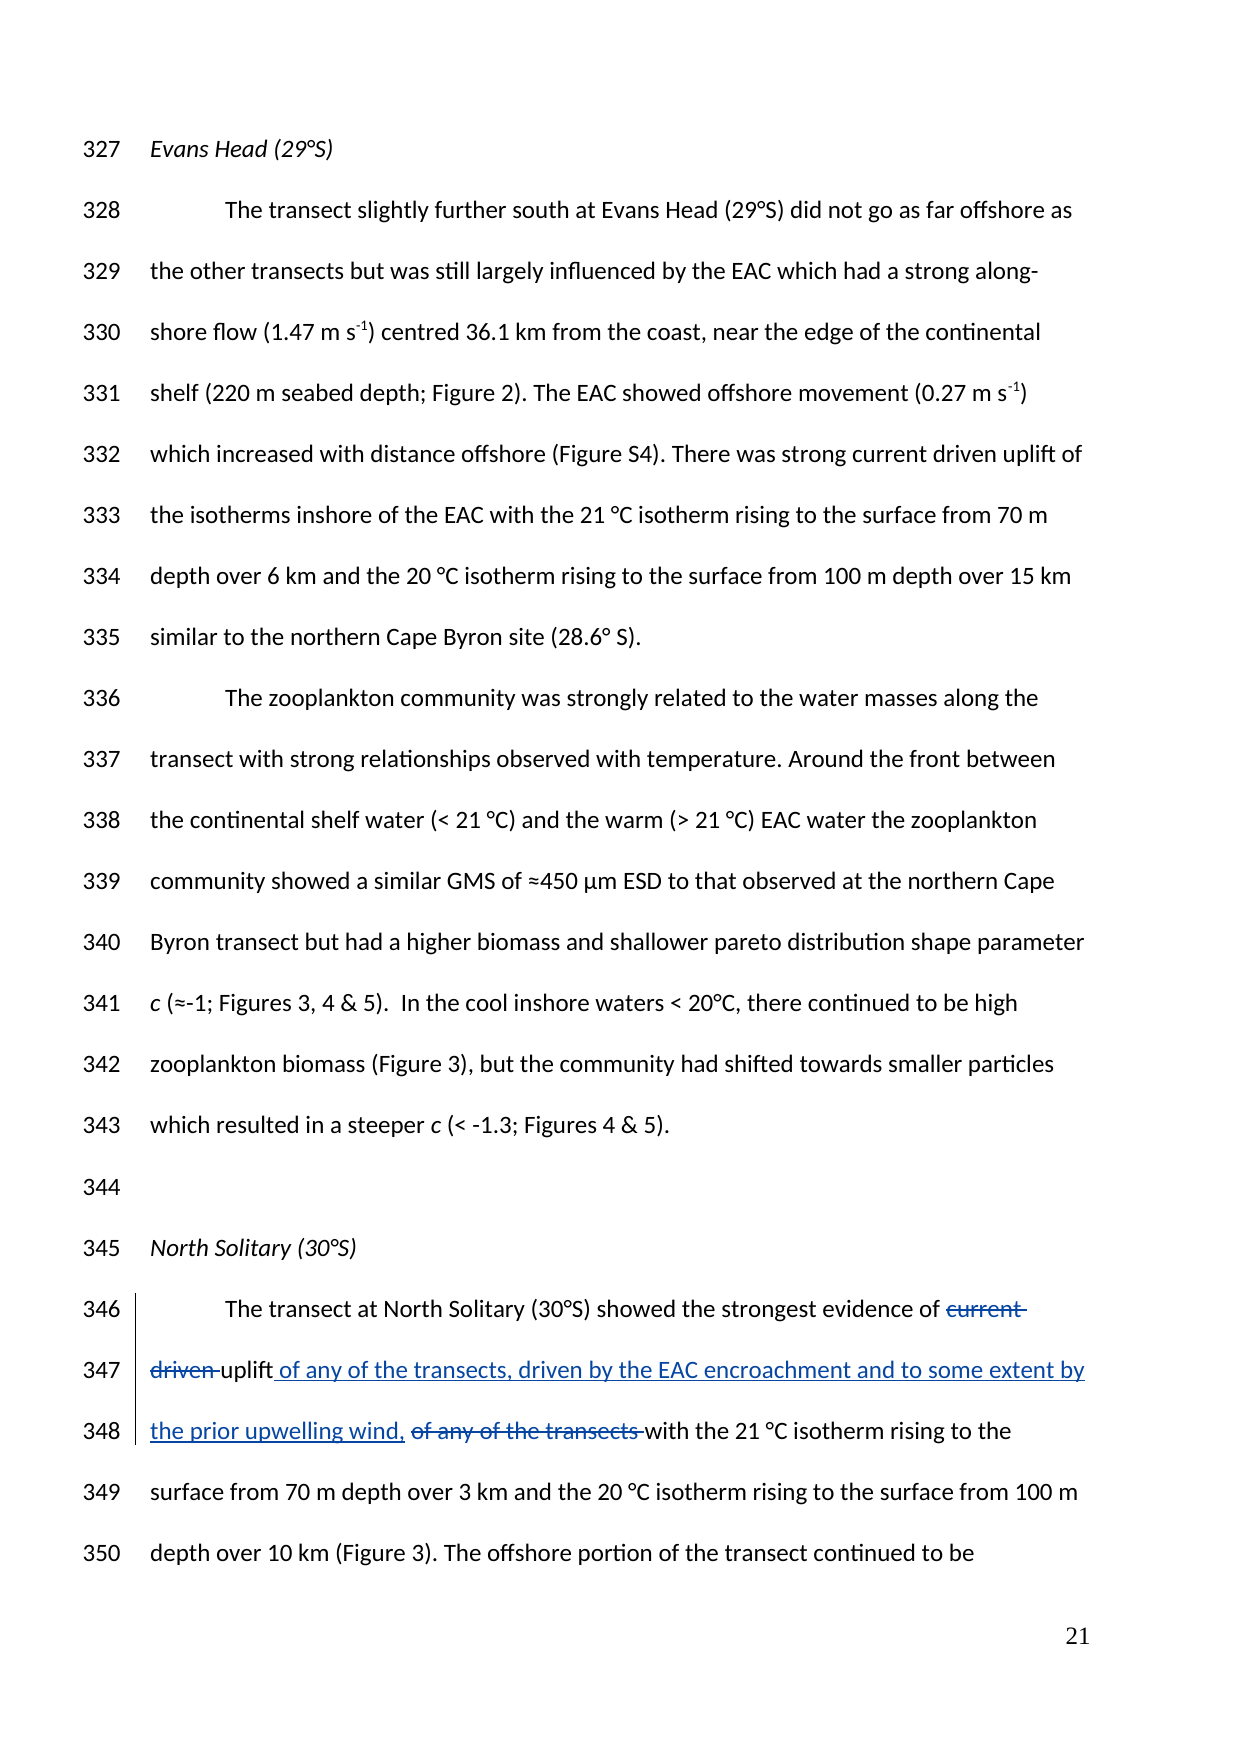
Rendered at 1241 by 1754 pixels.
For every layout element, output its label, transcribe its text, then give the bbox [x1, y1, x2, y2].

text North Solitary (30°S) [150, 1232, 1090, 1262]
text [150, 1293, 1090, 1567]
text Evans Head (29°S) [150, 133, 1090, 163]
text The zooplankton community was strongly related to the water masses along the transect with strong relationships observed with temperature. Around the front between the continental shelf water (< 21 °C) and the warm (> 21 °C) EAC water the zooplankton community showed a similar GMS of ≈450 µm ESD to that observed at the northern Cape Byron transect but had a higher biomass and shallower pareto distribution shape parameter c (≈-1; Figures 3, 4 & 5). In the cool inshore waters < 20°C, there continued to be high zooplankton biomass (Figure 3), but the community had shifted towards smaller particles which resulted in a steeper c (< -1.3; Figures 4 & 5). [150, 682, 1090, 1140]
text The transect slightly further south at Evans Head (29°S) did not go as far offshore as the other transects but was still largely influenced by the EAC which had a strong along-shore flow (1.47 m s-1) centred 36.1 km from the coast, near the edge of the continental shelf (220 m seabed depth; Figure 2). The EAC showed offshore movement (0.27 m s-1) which increased with distance offshore (Figure S4). There was strong current driven uplift of the isotherms inshore of the EAC with the 21 °C isotherm rising to the surface from 70 m depth over 6 km and the 20 °C isotherm rising to the surface from 100 m depth over 15 km similar to the northern Cape Byron site (28.6° S). [150, 194, 1090, 652]
